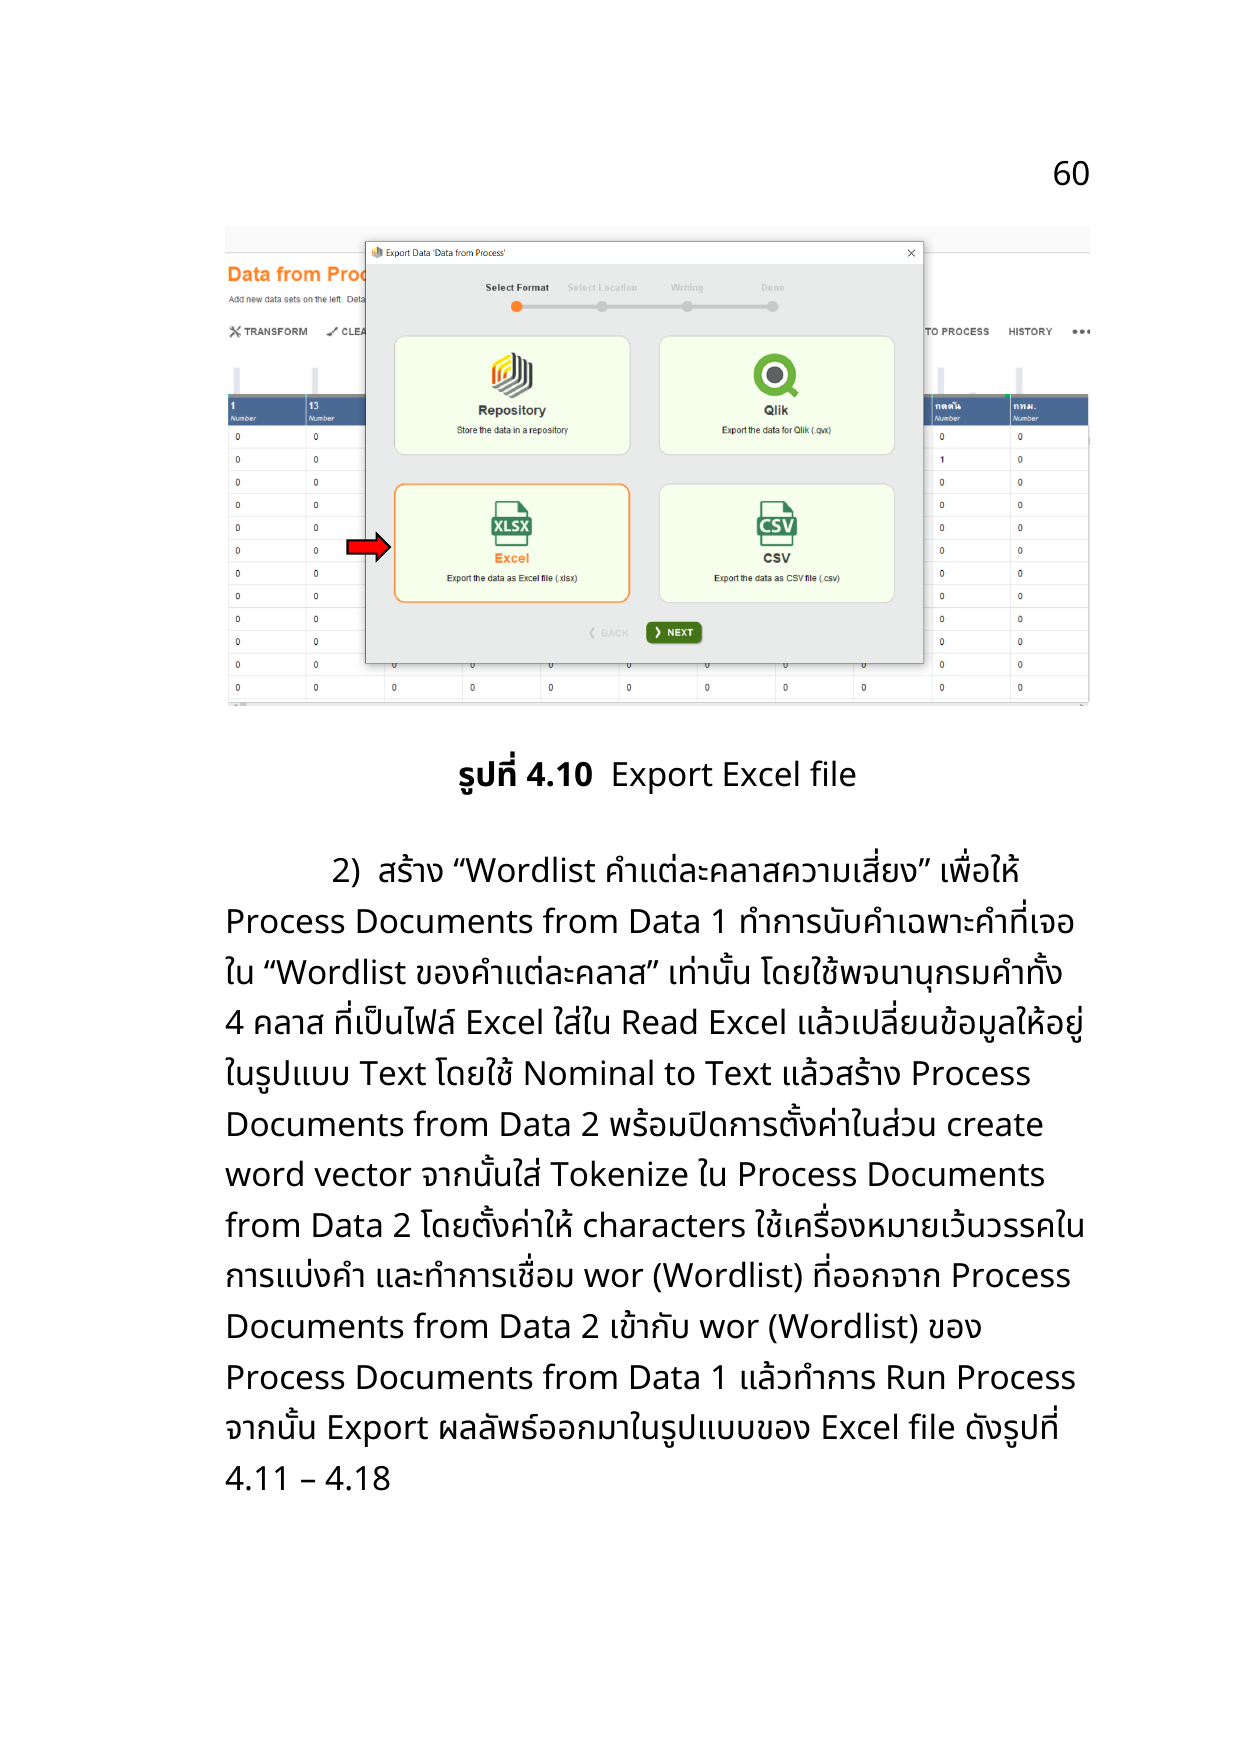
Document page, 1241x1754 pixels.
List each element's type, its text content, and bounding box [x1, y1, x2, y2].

text รูปที่ 4.10 Export Excel file [225, 751, 1090, 802]
picture [225, 226, 1091, 706]
text 2) สร้าง “Wordlist คำแต่ละคลาสความเสี่ยง” เพื่อให้ Process Documents from Data 1 ทำการนับคำเฉพาะคำที่เจอใน “Wordlist ของคำแต่ละคลาส” เท่านั้น โดยใช้พจนานุกรมคำทั้ง 4 คลาส ที่เป็นไฟล์ Excel ใส่ใน Read Excel แล้วเปลี่ยนข้อมูลให้อยู่ในรูปแบบ Text โดยใช้ Nominal to Text แล้วสร้าง Process Documents from Data 2 พร้อมปิดการตั้งค่าในส่วน create word vector จากนั้นใส่ Tokenize ใน Process Documents from Data 2 โดยตั้งค่าให้ characters ใช้เครื่องหมายเว้นวรรคในการแบ่งคำ และทำการเชื่อม wor (Wordlist) ที่ออกจาก Process Documents from Data 2 เข้ากับ wor (Wordlist) ของ Process Documents from Data 1 แล้วทำการ Run Process จากนั้น Export ผลลัพธ์ออกมาในรูปแบบของ Excel file ดังรูปที่ 4.11 – 4.18 [225, 847, 1090, 1500]
